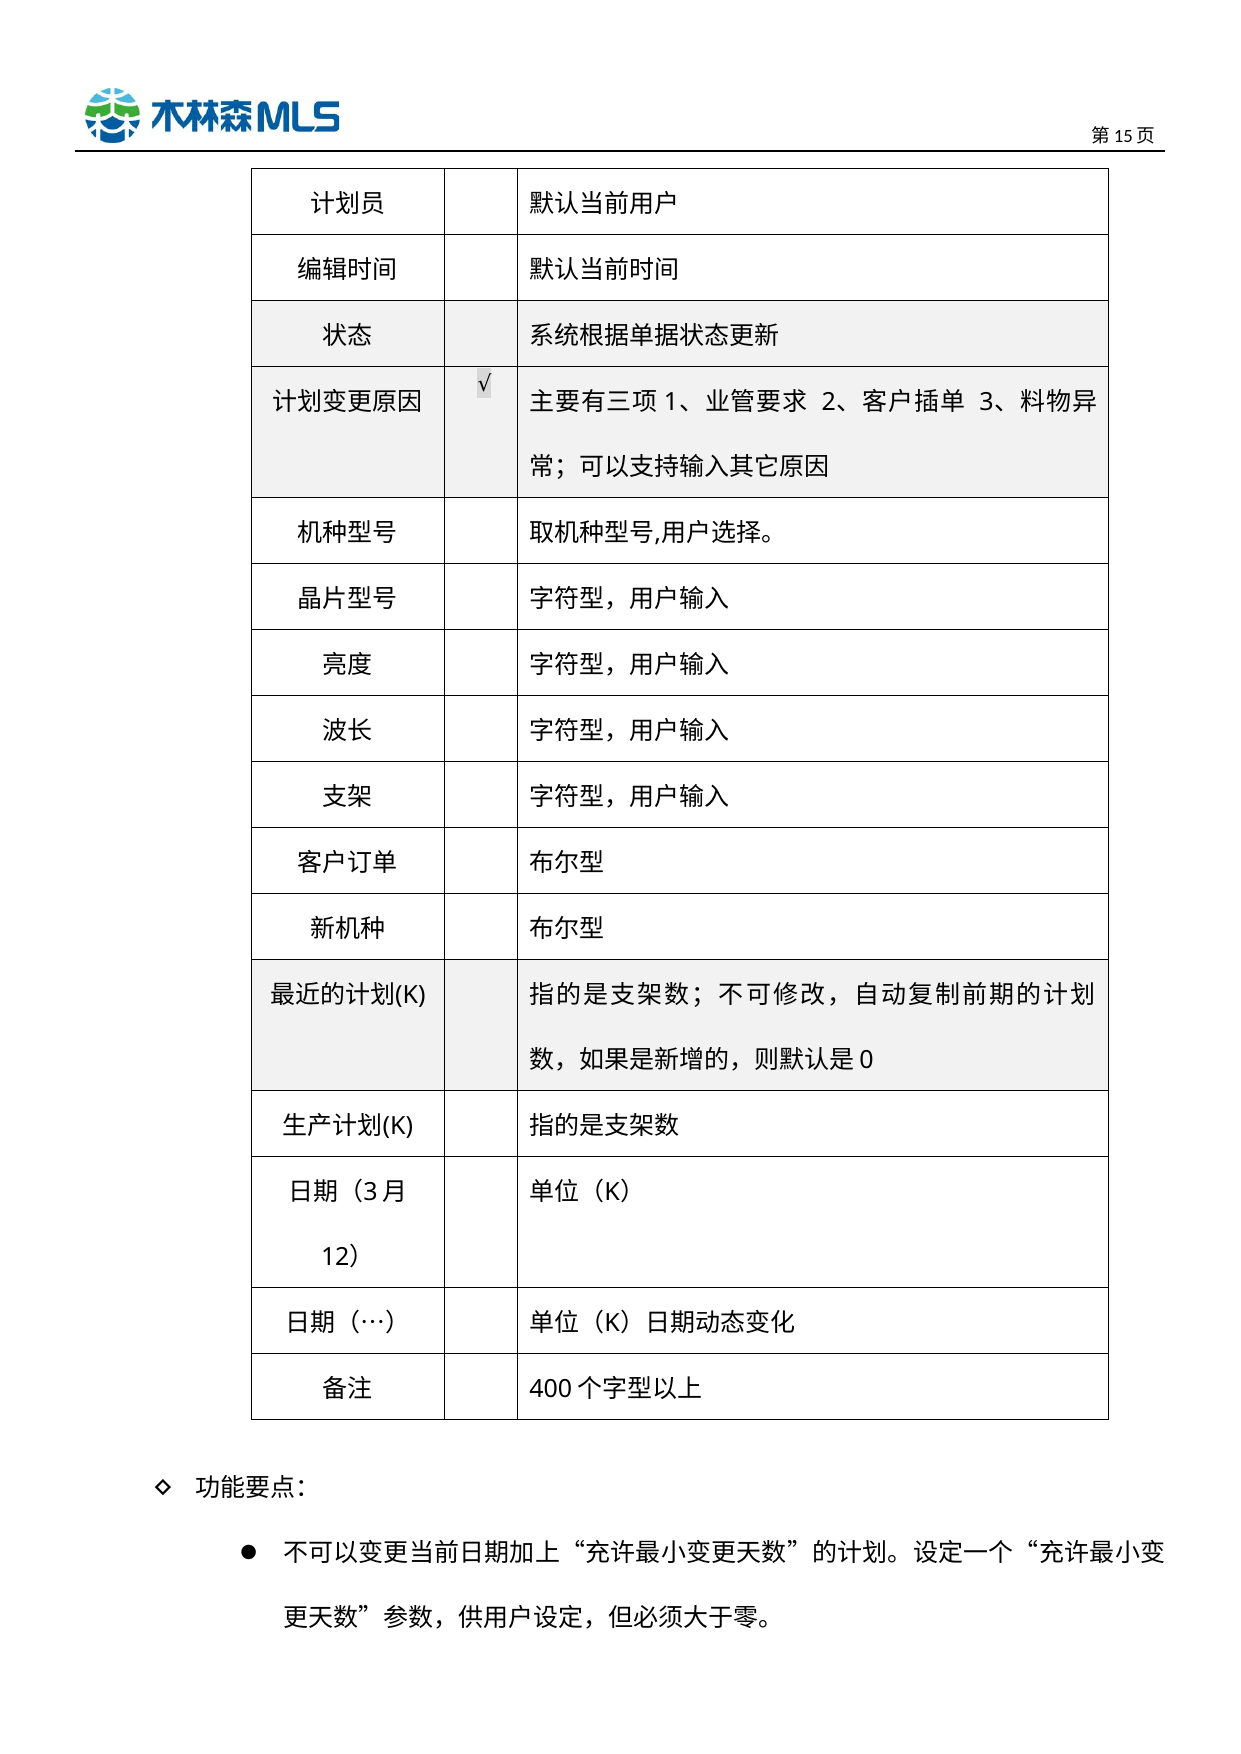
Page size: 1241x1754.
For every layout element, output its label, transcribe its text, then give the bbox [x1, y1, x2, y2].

table_cell [445, 894, 517, 959]
table_cell [445, 1354, 517, 1419]
table_cell 指的是支架数；不可修改，自动复制前期的计划数，如果是新增的，则默认是0 [518, 960, 1108, 1090]
table_cell [445, 301, 517, 366]
table_cell 单位（K） [518, 1157, 1108, 1287]
table_cell 字符型，用户输入 [518, 564, 1108, 629]
table_cell 状态 [252, 301, 444, 366]
table_cell 客户订单 [252, 828, 444, 893]
table_cell [445, 564, 517, 629]
table_cell [445, 1157, 517, 1287]
table_cell [445, 696, 517, 761]
table_cell 取机种型号,用户选择。 [518, 498, 1108, 563]
table_cell [445, 828, 517, 893]
table_cell [445, 1091, 517, 1156]
table_cell [445, 1288, 517, 1353]
table_cell 布尔型 [518, 828, 1108, 893]
table_cell √ [445, 367, 517, 497]
table_cell 计划员 [252, 169, 444, 234]
table_cell 支架 [252, 762, 444, 827]
table_cell 系统根据单据状态更新 [518, 301, 1108, 366]
table_cell 布尔型 [518, 894, 1108, 959]
table_cell 计划变更原因 [252, 367, 444, 497]
list 功能要点： [152, 1453, 1165, 1518]
table_cell 编辑时间 [252, 235, 444, 300]
table_cell 主要有三项1、业管要求 2、客户插单 3、料物异常；可以支持输入其它原因 [518, 367, 1108, 497]
table_cell [445, 498, 517, 563]
table_cell 晶片型号 [252, 564, 444, 629]
table_cell 日期（…） [252, 1288, 444, 1353]
table_cell 默认当前用户 [518, 169, 1108, 234]
list 不可以变更当前日期加上“充许最小变更天数”的计划。设定一个“充许最小变更天数”参数，供用户设定，但必须大于零。 [239, 1518, 1165, 1648]
table_cell [445, 762, 517, 827]
table_cell 最近的计划(K) [252, 960, 444, 1090]
table_cell 亮度 [252, 630, 444, 695]
table_cell [445, 235, 517, 300]
table_cell [445, 630, 517, 695]
table_cell [445, 960, 517, 1090]
table_cell 波长 [252, 696, 444, 761]
table_cell 新机种 [252, 894, 444, 959]
table_cell 机种型号 [252, 498, 444, 563]
table_cell 字符型，用户输入 [518, 762, 1108, 827]
table_cell 日期（3月12） [252, 1157, 444, 1287]
table_cell 生产计划(K) [252, 1091, 444, 1156]
table_cell 字符型，用户输入 [518, 630, 1108, 695]
table_cell 指的是支架数 [518, 1091, 1108, 1156]
table_cell [445, 169, 517, 234]
table_cell 单位（K）日期动态变化 [518, 1288, 1108, 1353]
table_cell 默认当前时间 [518, 235, 1108, 300]
picture [85, 88, 340, 143]
table_cell 字符型，用户输入 [518, 696, 1108, 761]
table_cell 400个字型以上 [518, 1354, 1108, 1419]
table_cell 备注 [252, 1354, 444, 1419]
